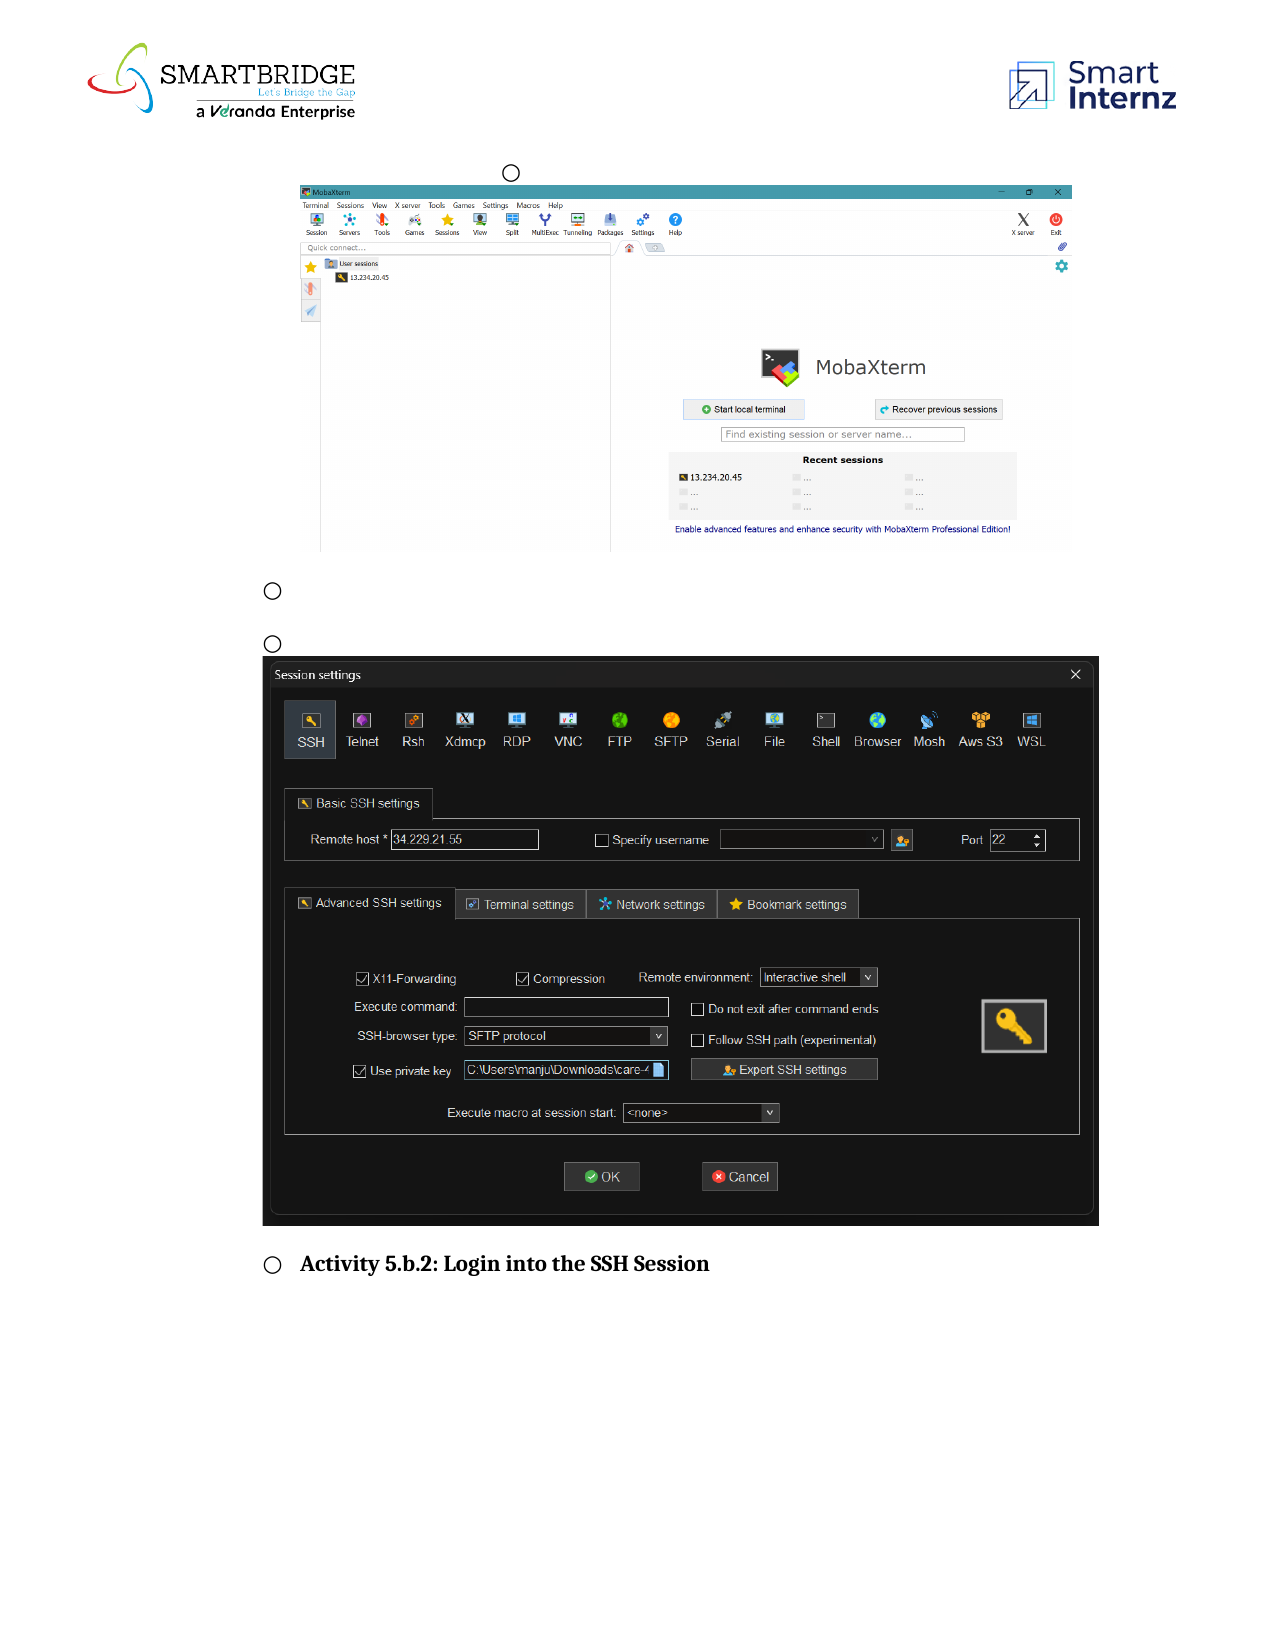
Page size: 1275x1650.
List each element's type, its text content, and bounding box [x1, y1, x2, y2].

picture [262, 656, 1099, 1226]
picture [1004, 61, 1181, 109]
list Activity 5.b.2: Login into the SSH Session [262, 1251, 1125, 1277]
picture [300, 185, 1072, 552]
picture [73, 20, 370, 142]
